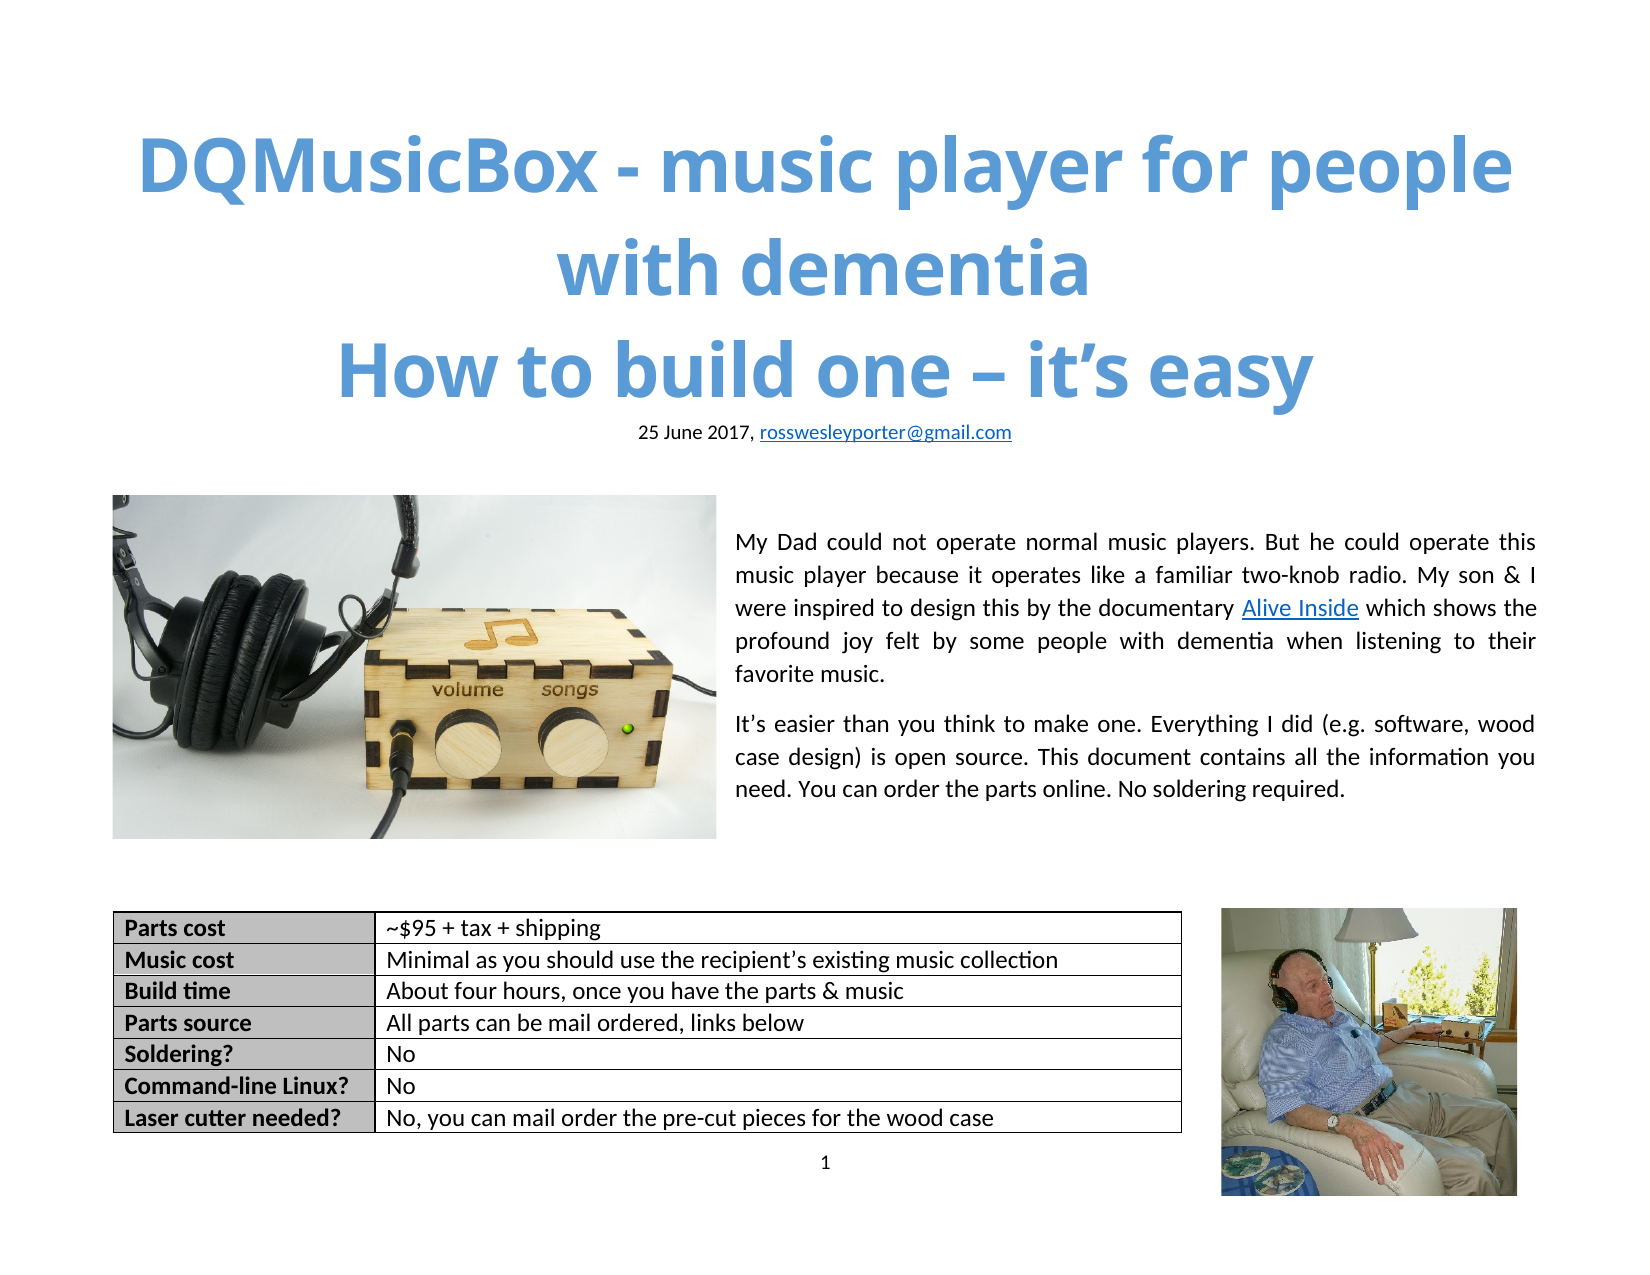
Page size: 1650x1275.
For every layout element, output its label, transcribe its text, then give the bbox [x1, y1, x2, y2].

table_cell Minimal as you should use the recipient’s existing music collection [376, 944, 1181, 974]
table_cell No [376, 1039, 1181, 1069]
picture [112, 495, 717, 839]
title DQMusicBox - music player for people with dementia [112, 112, 1537, 317]
picture [1221, 908, 1518, 1196]
table_cell About four hours, once you have the parts & music [376, 976, 1181, 1006]
table_cell Laser cutter needed? [114, 1102, 374, 1132]
table_cell All parts can be mail ordered, links below [376, 1007, 1181, 1038]
table_cell No [376, 1070, 1181, 1101]
text 25 June 2017, rosswesleyporter@gmail.com [112, 419, 1537, 444]
table_cell Soldering? [114, 1039, 374, 1069]
table_cell Parts source [114, 1007, 374, 1038]
text It’s easier than you think to make one. Everything I did (e.g. software, wood case design) is open source. This document contains all the information you need. You can order the parts online. No soldering required. [717, 708, 1537, 804]
table_cell Music cost [114, 944, 374, 974]
text My Dad could not operate normal music players. But he could operate this music player because it operates like a familiar two-knob radio. My son & I were inspired to design this by the documentary Alive Inside which shows the profound joy felt by some people with dementia when listening to their favorite music. [112, 463, 1537, 689]
table_header Parts cost [114, 913, 374, 943]
table_cell No, you can mail order the pre-cut pieces for the wood case [376, 1102, 1181, 1132]
title How to build one – it’s easy [112, 317, 1537, 419]
table_cell Command-line Linux? [114, 1070, 374, 1101]
table_header ~$95 + tax + shipping [376, 913, 1181, 943]
table_cell Build time [114, 976, 374, 1006]
